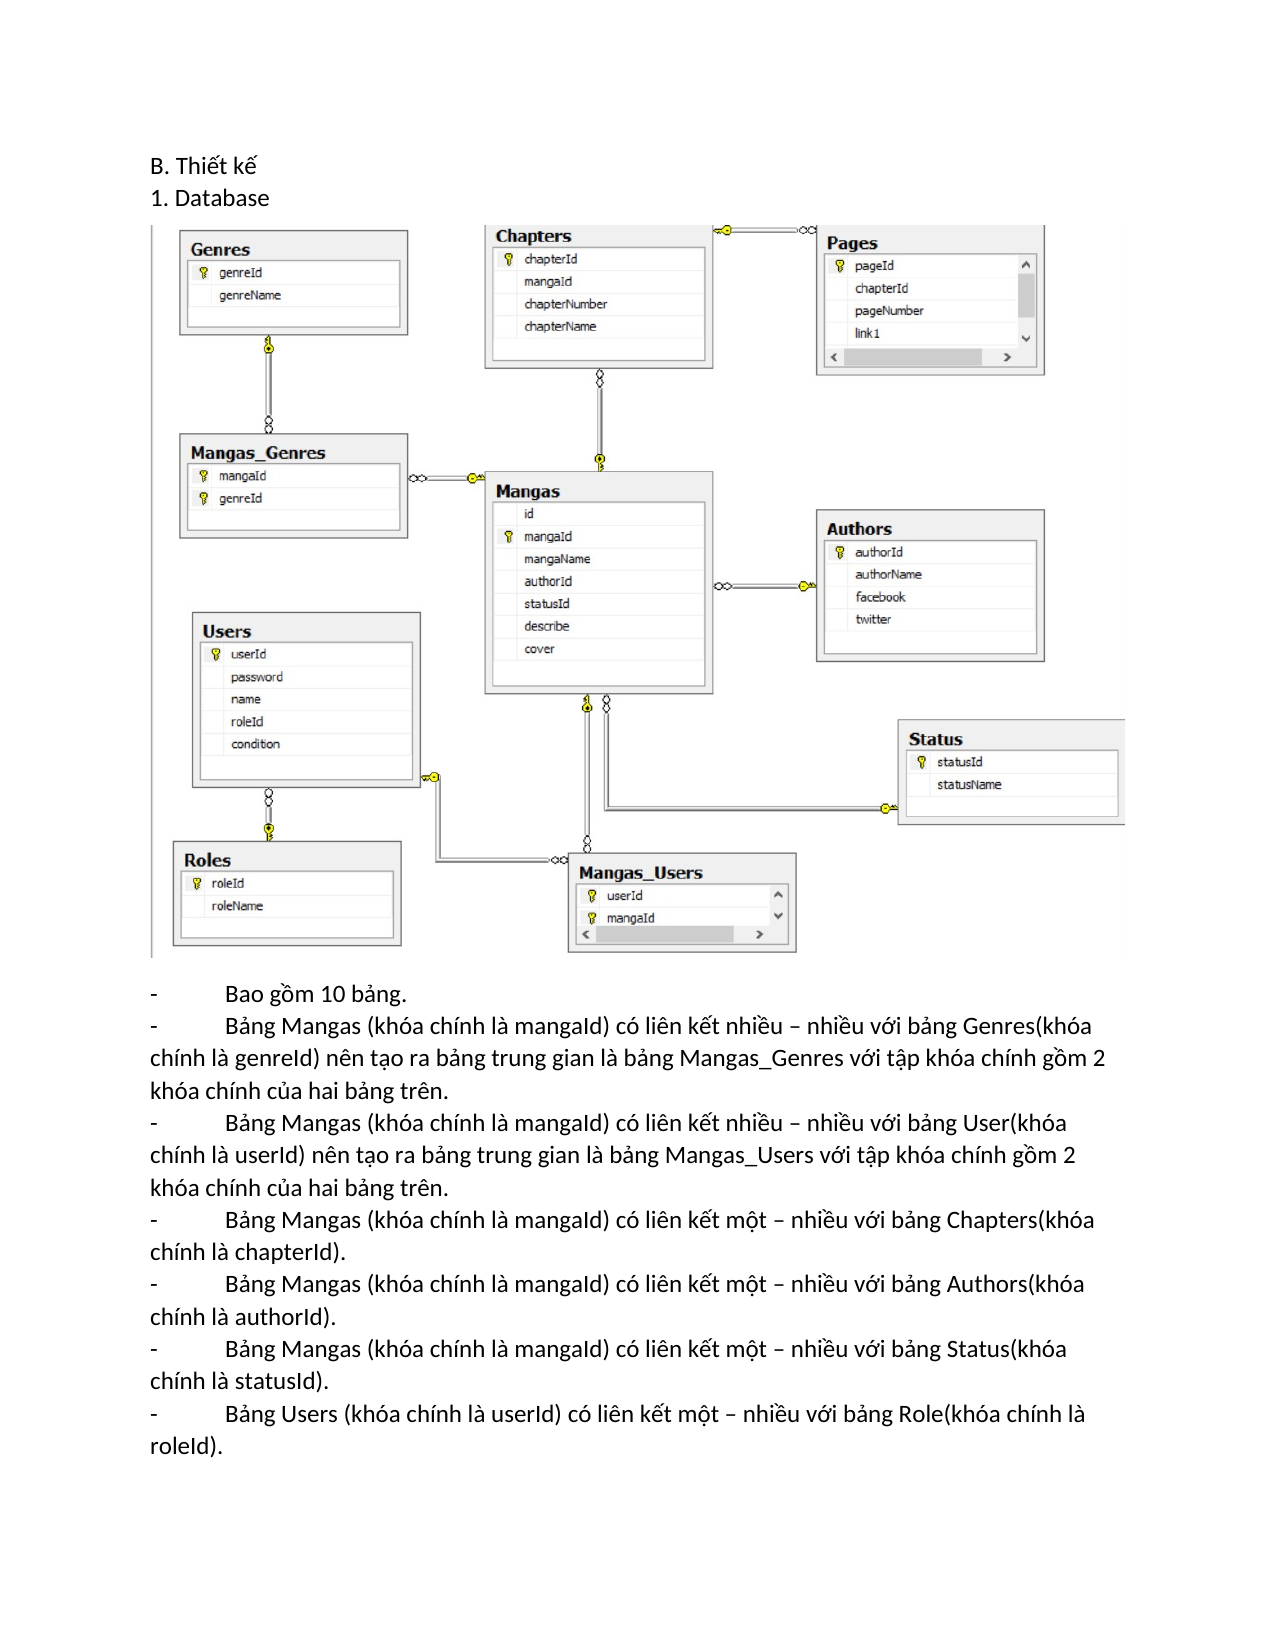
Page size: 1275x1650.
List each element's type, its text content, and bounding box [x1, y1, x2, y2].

picture [150, 225, 1125, 958]
text B. Thiết kế 1. Database [150, 150, 1125, 213]
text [150, 958, 1125, 1461]
